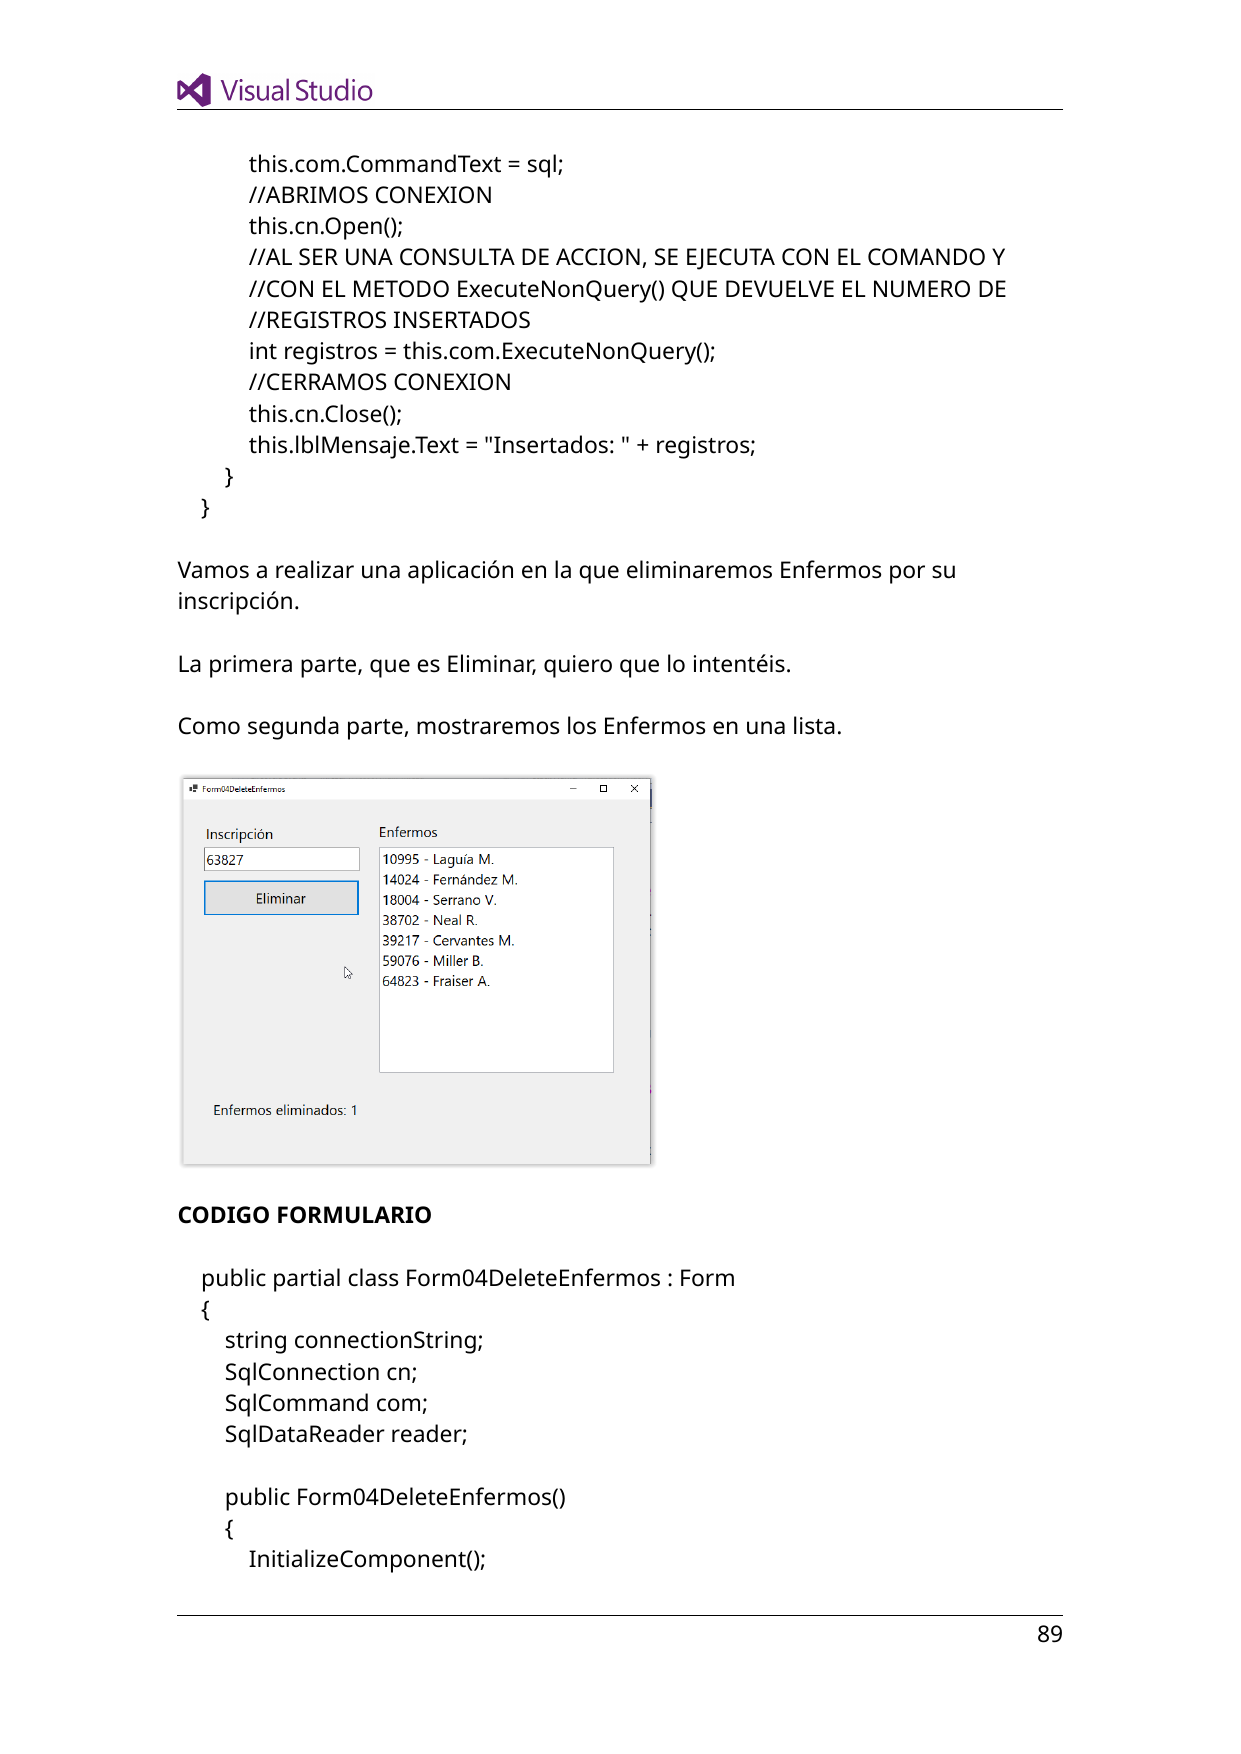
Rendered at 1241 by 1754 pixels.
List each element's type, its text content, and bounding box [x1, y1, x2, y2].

text } [177, 460, 1063, 491]
text this.cn.Open(); [177, 210, 1063, 241]
text public Form04DeleteEnfermos() [177, 1481, 1063, 1512]
text } [177, 491, 1063, 523]
text Vamos a realizar una aplicación en la que eliminaremos Enfermos por su inscripción. [177, 554, 1063, 616]
text //REGISTROS INSERTADOS [177, 304, 1063, 335]
text CODIGO FORMULARIO [177, 1199, 1063, 1231]
text int registros = this.com.ExecuteNonQuery(); [177, 335, 1063, 366]
text //ABRIMOS CONEXION [177, 179, 1063, 210]
text this.lblMensaje.Text = "Insertados: " + registros; [177, 429, 1063, 460]
text { [177, 1293, 1063, 1324]
text string connectionString; [177, 1324, 1063, 1356]
text this.cn.Close(); [177, 398, 1063, 429]
text { [177, 1512, 1063, 1543]
text SqlDataReader reader; [177, 1418, 1063, 1449]
text InitializeComponent(); [177, 1543, 1063, 1574]
text Como segunda parte, mostraremos los Enfermos en una lista. [177, 710, 1063, 741]
text SqlConnection cn; [177, 1356, 1063, 1387]
text public partial class Form04DeleteEnfermos : Form [177, 1262, 1063, 1293]
text La primera parte, que es Eliminar, quiero que lo intentéis. [177, 648, 1063, 679]
text SqlCommand com; [177, 1387, 1063, 1418]
text //AL SER UNA CONSULTA DE ACCION, SE EJECUTA CON EL COMANDO Y [177, 241, 1063, 273]
picture [177, 73, 375, 107]
text this.com.CommandText = sql; [177, 148, 1063, 179]
text //CON EL METODO ExecuteNonQuery() QUE DEVUELVE EL NUMERO DE [177, 273, 1063, 304]
text //CERRAMOS CONEXION [177, 366, 1063, 398]
picture [177, 772, 657, 1169]
